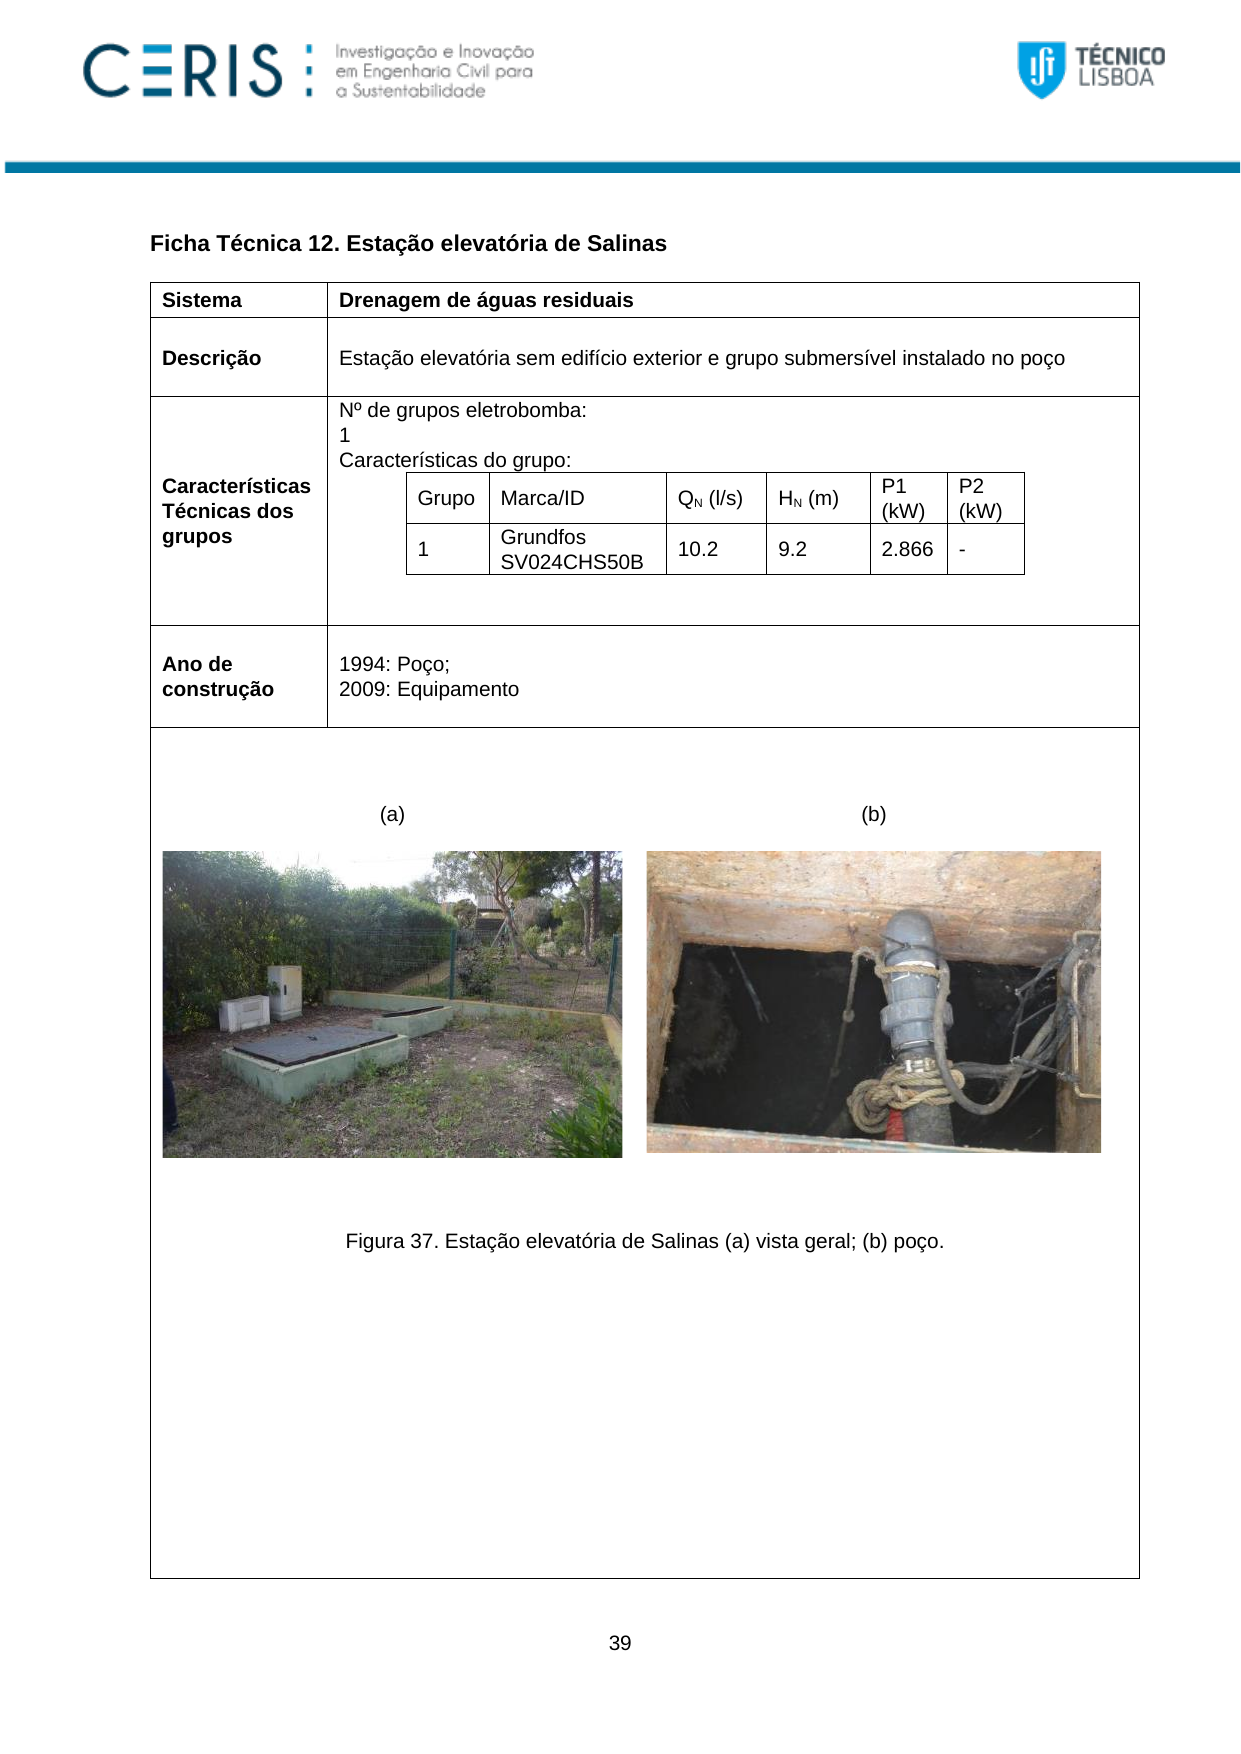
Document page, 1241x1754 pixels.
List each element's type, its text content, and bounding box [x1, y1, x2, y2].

table_cell Nº de grupos eletrobomba: 1 Características do grupo: [328, 397, 1139, 625]
table_cell Estação elevatória sem edifício exterior e grupo submersível instalado no poço [328, 318, 1139, 396]
table_header Drenagem de águas residuais [328, 283, 1139, 317]
table_header Sistema [151, 283, 327, 317]
table_cell Figura . Estação elevatória de Salinas (a) vista geral; (b) poço. Figura . Curva da bomba Grundfos SV024CHS50B fornecida pelo fabricante. [151, 728, 1139, 1578]
picture [162, 851, 623, 1158]
picture [4, 1, 1241, 173]
table_cell Ano de construção [151, 626, 327, 727]
table_cell Características Técnicas dos grupos [151, 397, 327, 625]
picture [646, 851, 1102, 1153]
table_cell Descrição [151, 318, 327, 396]
table_cell 1994: Poço; 2009: Equipamento [328, 626, 1139, 727]
